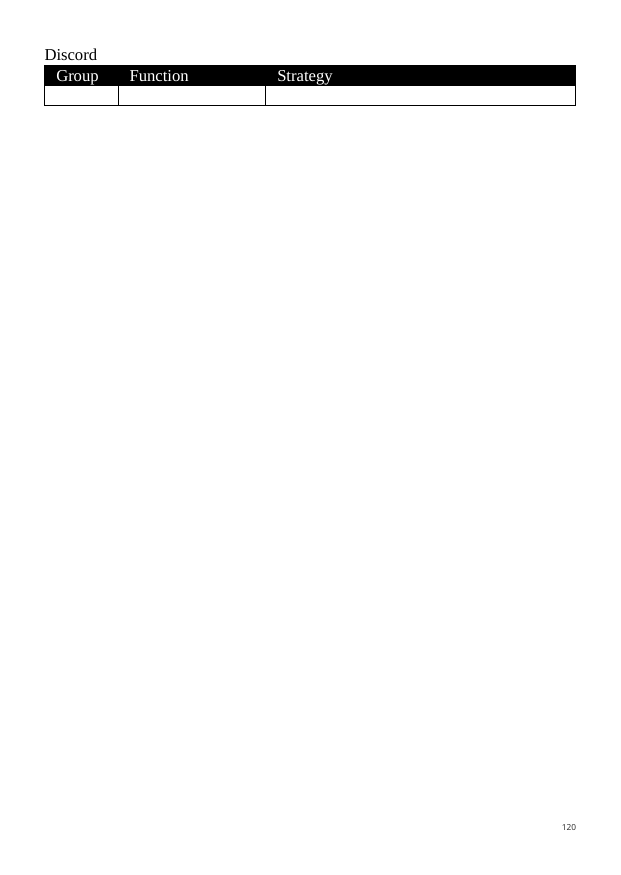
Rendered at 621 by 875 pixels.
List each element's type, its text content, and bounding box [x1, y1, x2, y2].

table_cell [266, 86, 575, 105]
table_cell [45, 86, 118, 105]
text Discord [44, 44, 576, 63]
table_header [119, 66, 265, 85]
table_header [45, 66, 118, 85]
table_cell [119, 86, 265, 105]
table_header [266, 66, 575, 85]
